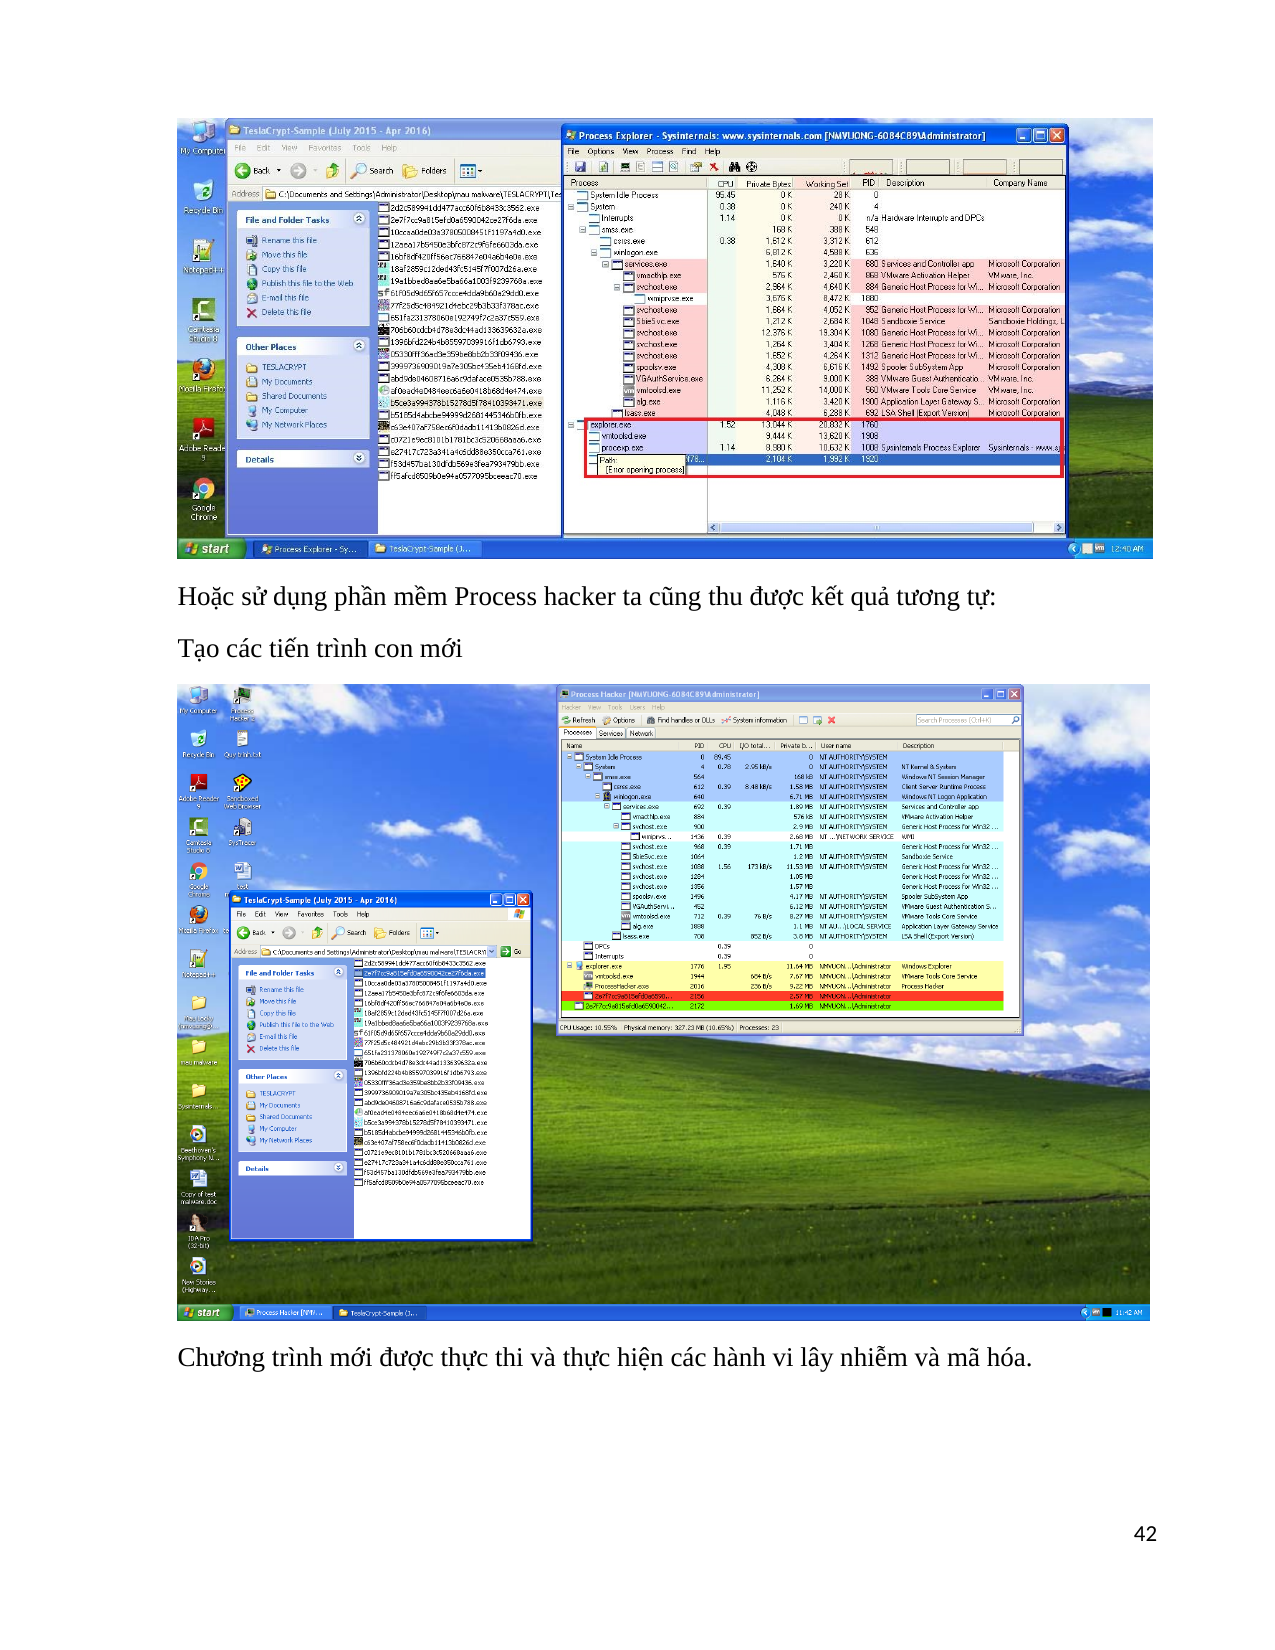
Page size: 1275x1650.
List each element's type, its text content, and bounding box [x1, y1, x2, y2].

text Hoặc sử dụng phần mềm Process hacker ta cũng thu được kết quả tương tự: [177, 580, 1157, 611]
picture [177, 118, 1153, 559]
text Chương trình mới được thực thi và thực hiện các hành vi lây nhiễm và mã hóa. [177, 1341, 1157, 1372]
picture [177, 684, 1150, 1321]
text Tạo các tiến trình con mới [177, 632, 1157, 663]
